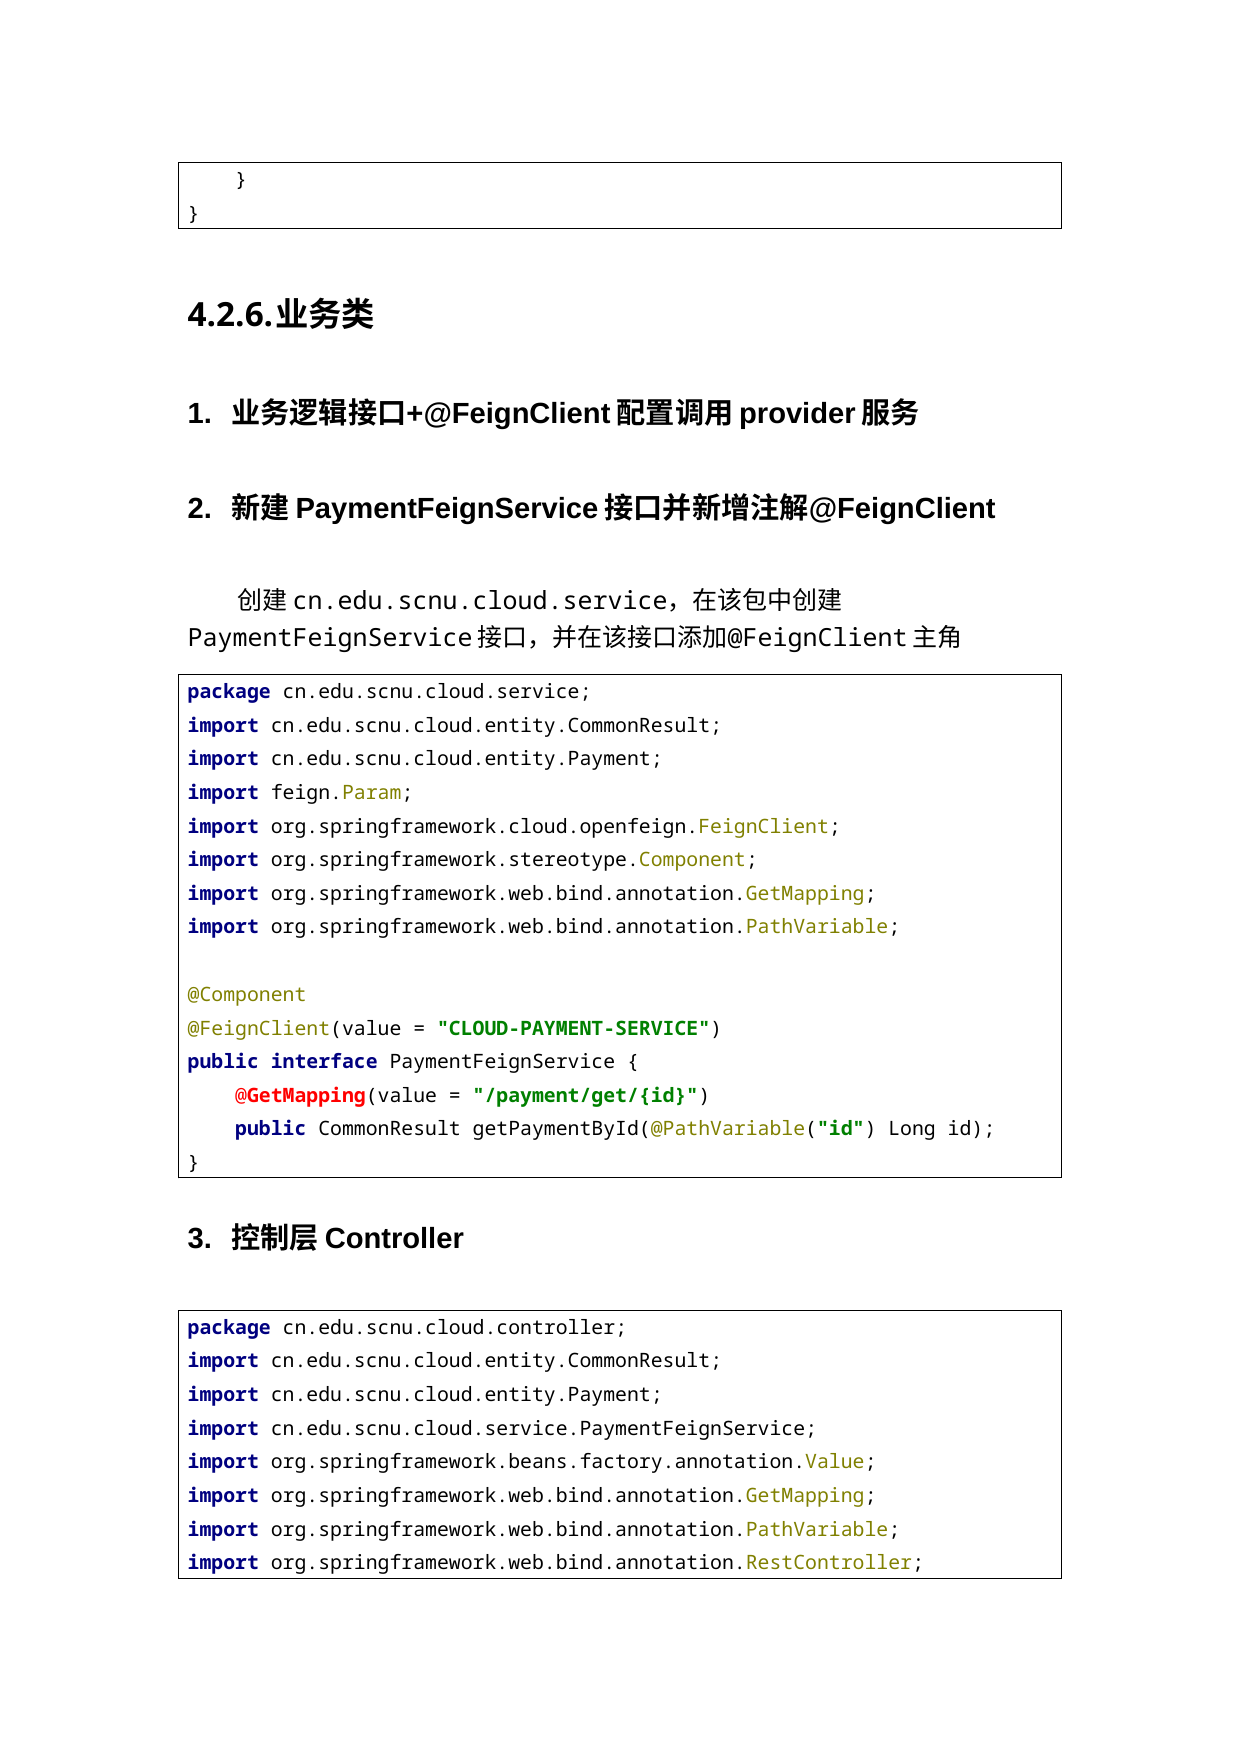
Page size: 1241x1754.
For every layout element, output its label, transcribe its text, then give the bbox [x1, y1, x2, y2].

text import org.springframework.web.bind.annotation.GetMapping; [179, 1478, 1061, 1508]
text import org.springframework.stereotype.Component; [179, 842, 1061, 872]
text public CommonResult getPaymentById(@PathVariable("id") Long id); [179, 1112, 1061, 1142]
subtitle 新建PaymentFeignService接口并新增注解@FeignClient [187, 485, 1053, 527]
text import org.springframework.web.bind.annotation.PathVariable; [179, 910, 1061, 940]
text package cn.edu.scnu.cloud.service; [179, 675, 1061, 704]
subtitle 业务类 [187, 288, 1053, 336]
subtitle 业务逻辑接口+@FeignClient配置调用provider服务 [187, 389, 1053, 432]
text import cn.edu.scnu.cloud.entity.Payment; [179, 1377, 1061, 1407]
text import cn.edu.scnu.cloud.entity.Payment; [179, 741, 1061, 772]
text import cn.edu.scnu.cloud.service.PaymentFeignService; [179, 1411, 1061, 1441]
text @GetMapping(value = "/payment/get/{id}") [179, 1078, 1061, 1108]
text import cn.edu.scnu.cloud.entity.CommonResult; [179, 1344, 1061, 1374]
text package cn.edu.scnu.cloud.controller; [179, 1311, 1061, 1340]
text import org.springframework.beans.factory.annotation.Value; [179, 1444, 1061, 1475]
text import cn.edu.scnu.cloud.entity.CommonResult; [179, 708, 1061, 738]
text import org.springframework.web.bind.annotation.GetMapping; [179, 876, 1061, 906]
text } [179, 1145, 1061, 1177]
text public interface PaymentFeignService { [179, 1044, 1061, 1074]
text @Component [179, 977, 1061, 1007]
text import org.springframework.cloud.openfeign.FeignClient; [179, 809, 1061, 839]
text import org.springframework.web.bind.annotation.RestController; [179, 1546, 1061, 1578]
text } [179, 196, 1061, 228]
subtitle 控制层Controller [187, 1214, 1053, 1257]
text import feign.Param; [179, 775, 1061, 805]
text } [179, 163, 1061, 192]
text @FeignClient(value = "CLOUD-PAYMENT-SERVICE") [179, 1011, 1061, 1041]
text import org.springframework.web.bind.annotation.PathVariable; [179, 1512, 1061, 1542]
text 创建cn.edu.scnu.cloud.service，在该包中创建PaymentFeignService接口，并在该接口添加@FeignClient主角 [187, 581, 1053, 653]
